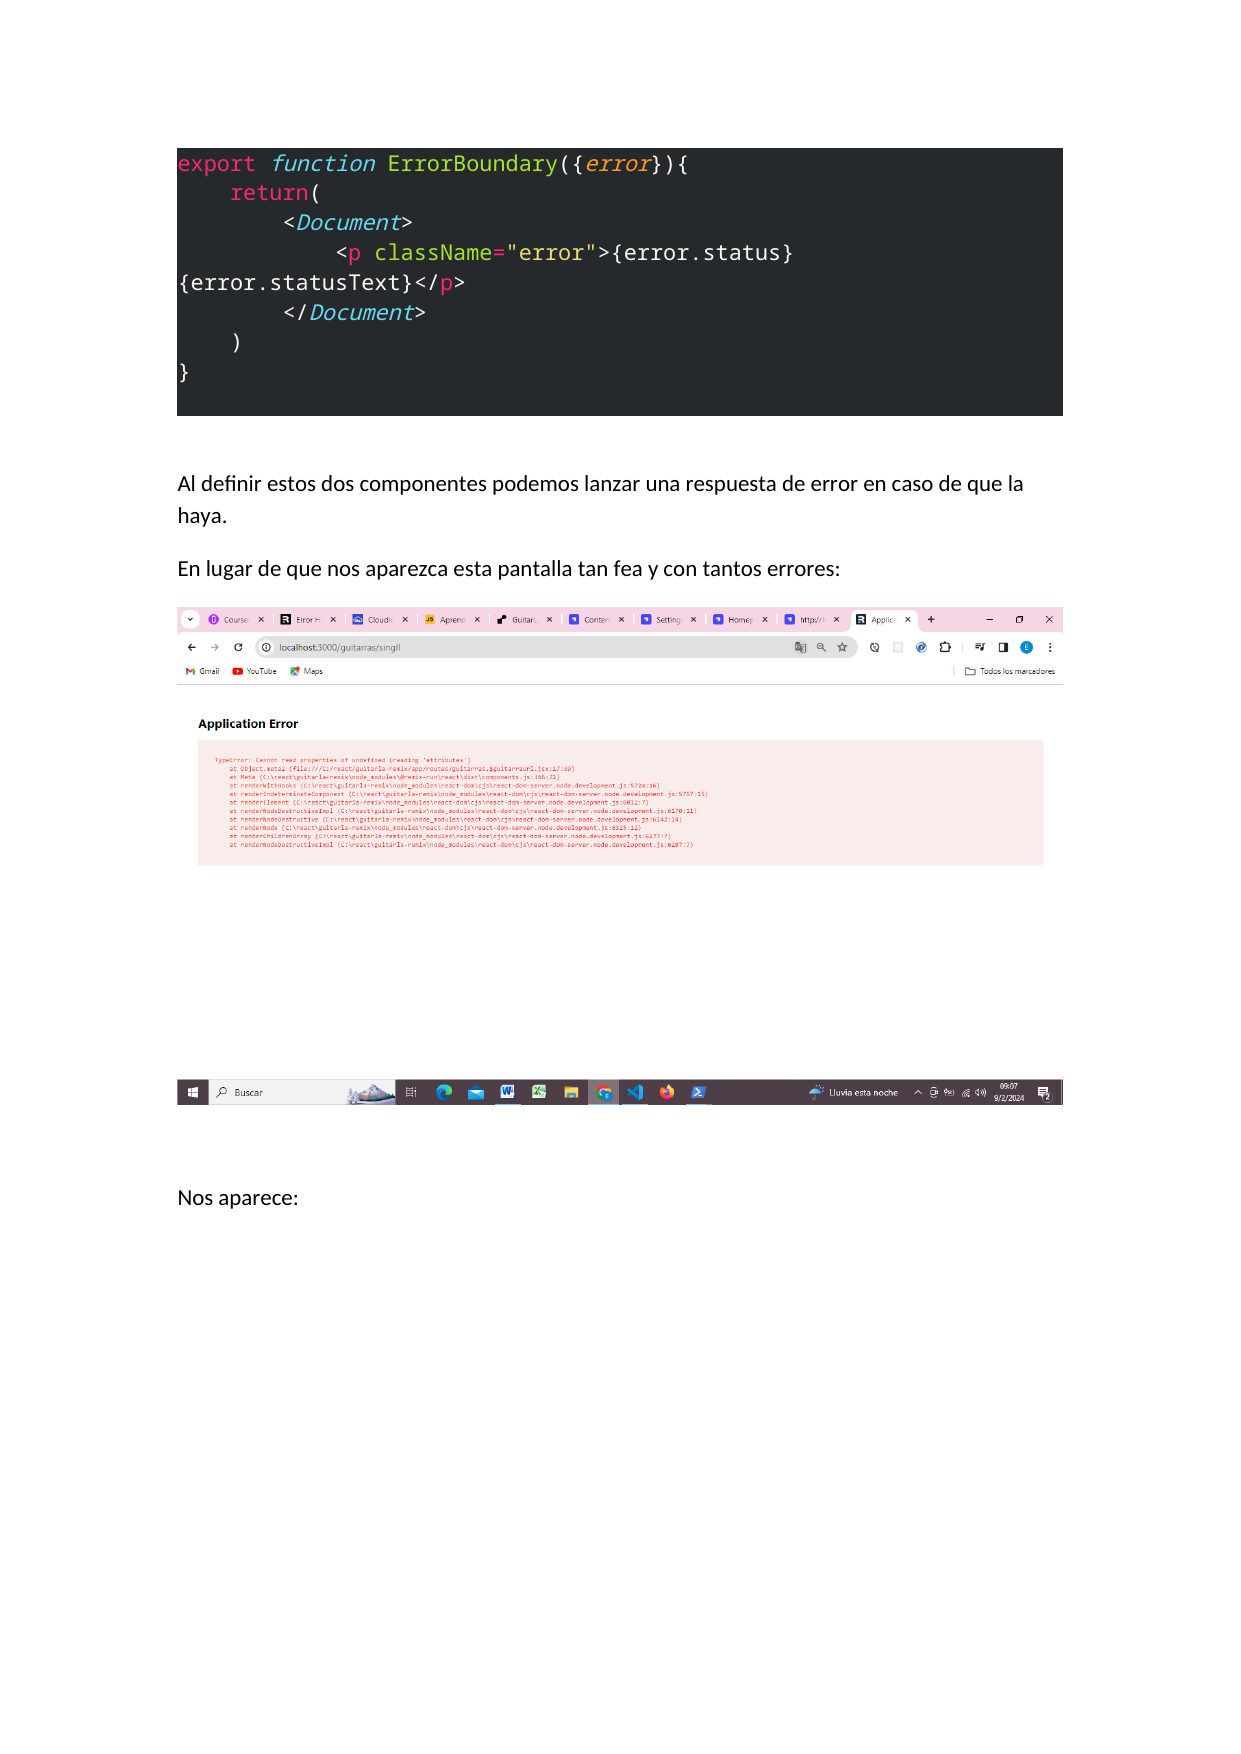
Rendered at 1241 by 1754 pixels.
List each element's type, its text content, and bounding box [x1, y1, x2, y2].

text ) [177, 326, 1063, 356]
picture [177, 607, 1063, 1105]
text export function ErrorBoundary({error}){ [177, 148, 1063, 177]
text En lugar de que nos aparezca esta pantalla tan fea y con tantos errores: [177, 554, 1063, 582]
text return( [177, 177, 1063, 207]
text <Document> [177, 207, 1063, 237]
text Al definir estos dos componentes podemos lanzar una respuesta de error en caso de que la haya. [177, 469, 1063, 529]
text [177, 237, 1063, 297]
text </Document> [177, 297, 1063, 326]
text } [177, 356, 1063, 386]
text Nos aparece: [177, 1183, 1063, 1211]
